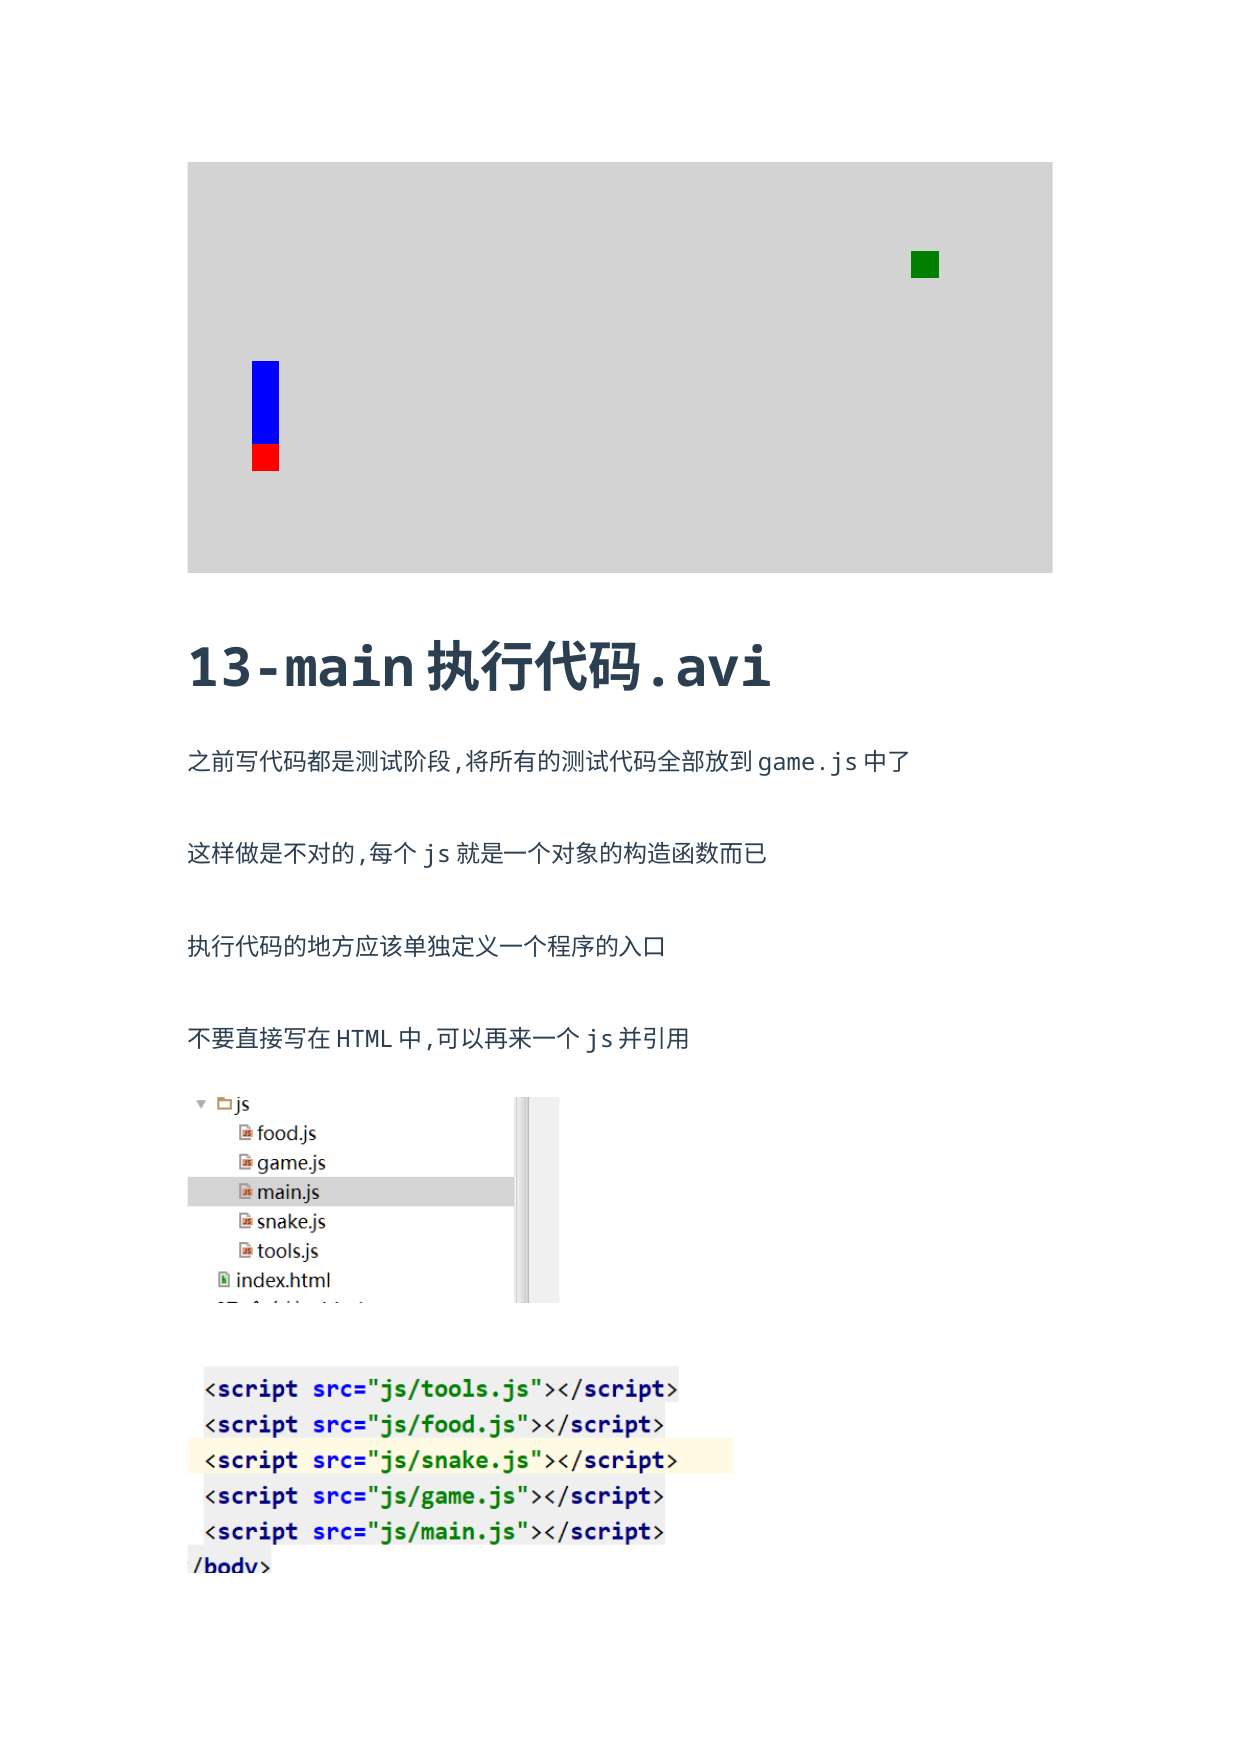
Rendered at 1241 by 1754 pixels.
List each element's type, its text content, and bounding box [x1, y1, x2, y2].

text 13-main执行代码.avi [187, 614, 1053, 712]
picture [187, 1097, 560, 1303]
picture [187, 1336, 734, 1573]
text 这样做是不对的,每个js就是一个对象的构造函数而已 [187, 819, 1053, 884]
picture [187, 162, 1053, 573]
text 之前写代码都是测试阶段,将所有的测试代码全部放到game.js中了 [187, 727, 1053, 792]
text 不要直接写在HTML中,可以再来一个js并引用 [187, 1004, 1053, 1069]
text 执行代码的地方应该单独定义一个程序的入口 [187, 912, 1053, 977]
